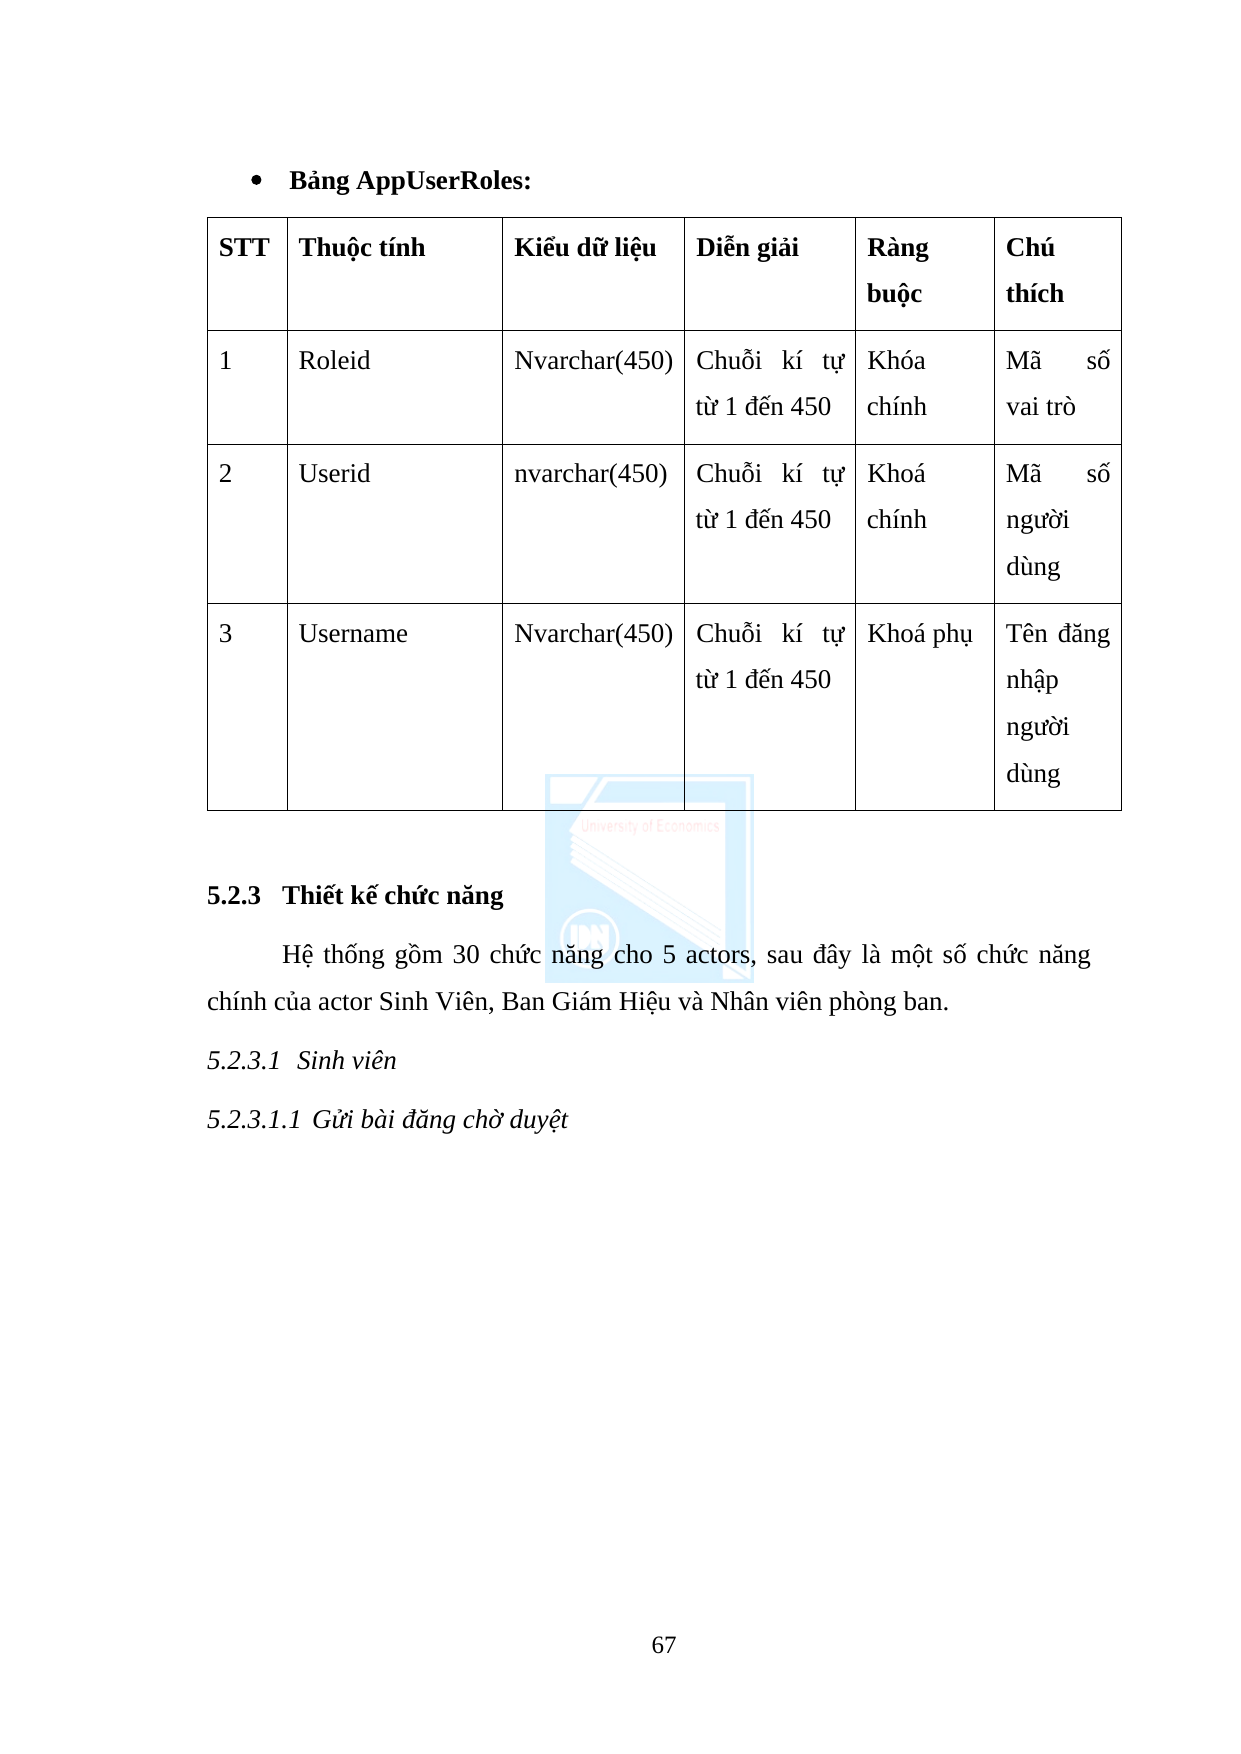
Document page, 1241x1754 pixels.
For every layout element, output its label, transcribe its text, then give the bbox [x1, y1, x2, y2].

subtitle Sinh viên [207, 1044, 1092, 1075]
table_cell Tên đăng nhập người dùng [995, 604, 1121, 810]
table_header Chú thích [995, 218, 1121, 330]
table_header Ràng buộc [856, 218, 994, 330]
table_cell Khoá chính [856, 445, 994, 603]
list Bảng AppUserRoles: [252, 164, 1092, 195]
table_cell 1 [208, 331, 287, 443]
table_cell Roleid [288, 331, 502, 443]
table_header STT [208, 218, 287, 330]
table_header Kiểu dữ liệu [503, 218, 684, 330]
table_cell Chuỗi kí tự từ 1 đến 450 [685, 445, 855, 603]
subtitle Thiết kế chức năng [207, 879, 1092, 910]
subtitle Gửi bài đăng chờ duyệt [207, 1103, 1092, 1134]
text Hệ thống gồm 30 chức năng cho 5 actors, sau đây là một số chức năng chính của actor Sinh Viên, Ban Giám Hiệu và Nhân viên phòng ban. [207, 938, 1092, 1016]
table_cell Mã số vai trò [995, 331, 1121, 443]
table_cell Khoá phụ [856, 604, 994, 810]
table_cell Nvarchar(450) [503, 604, 684, 810]
table_cell nvarchar(450) [503, 445, 684, 603]
table_cell Mã số người dùng [995, 445, 1121, 603]
table_cell 2 [208, 445, 287, 603]
table_cell Nvarchar(450) [503, 331, 684, 443]
table_cell 3 [208, 604, 287, 810]
table_cell Userid [288, 445, 502, 603]
table_cell Chuỗi kí tự từ 1 đến 450 [685, 331, 855, 443]
table_cell Khóa chính [856, 331, 994, 443]
table_header Diễn giải [685, 218, 855, 330]
table_header Thuộc tính [288, 218, 502, 330]
table_cell Username [288, 604, 502, 810]
table_cell Chuỗi kí tự từ 1 đến 450 [685, 604, 855, 810]
